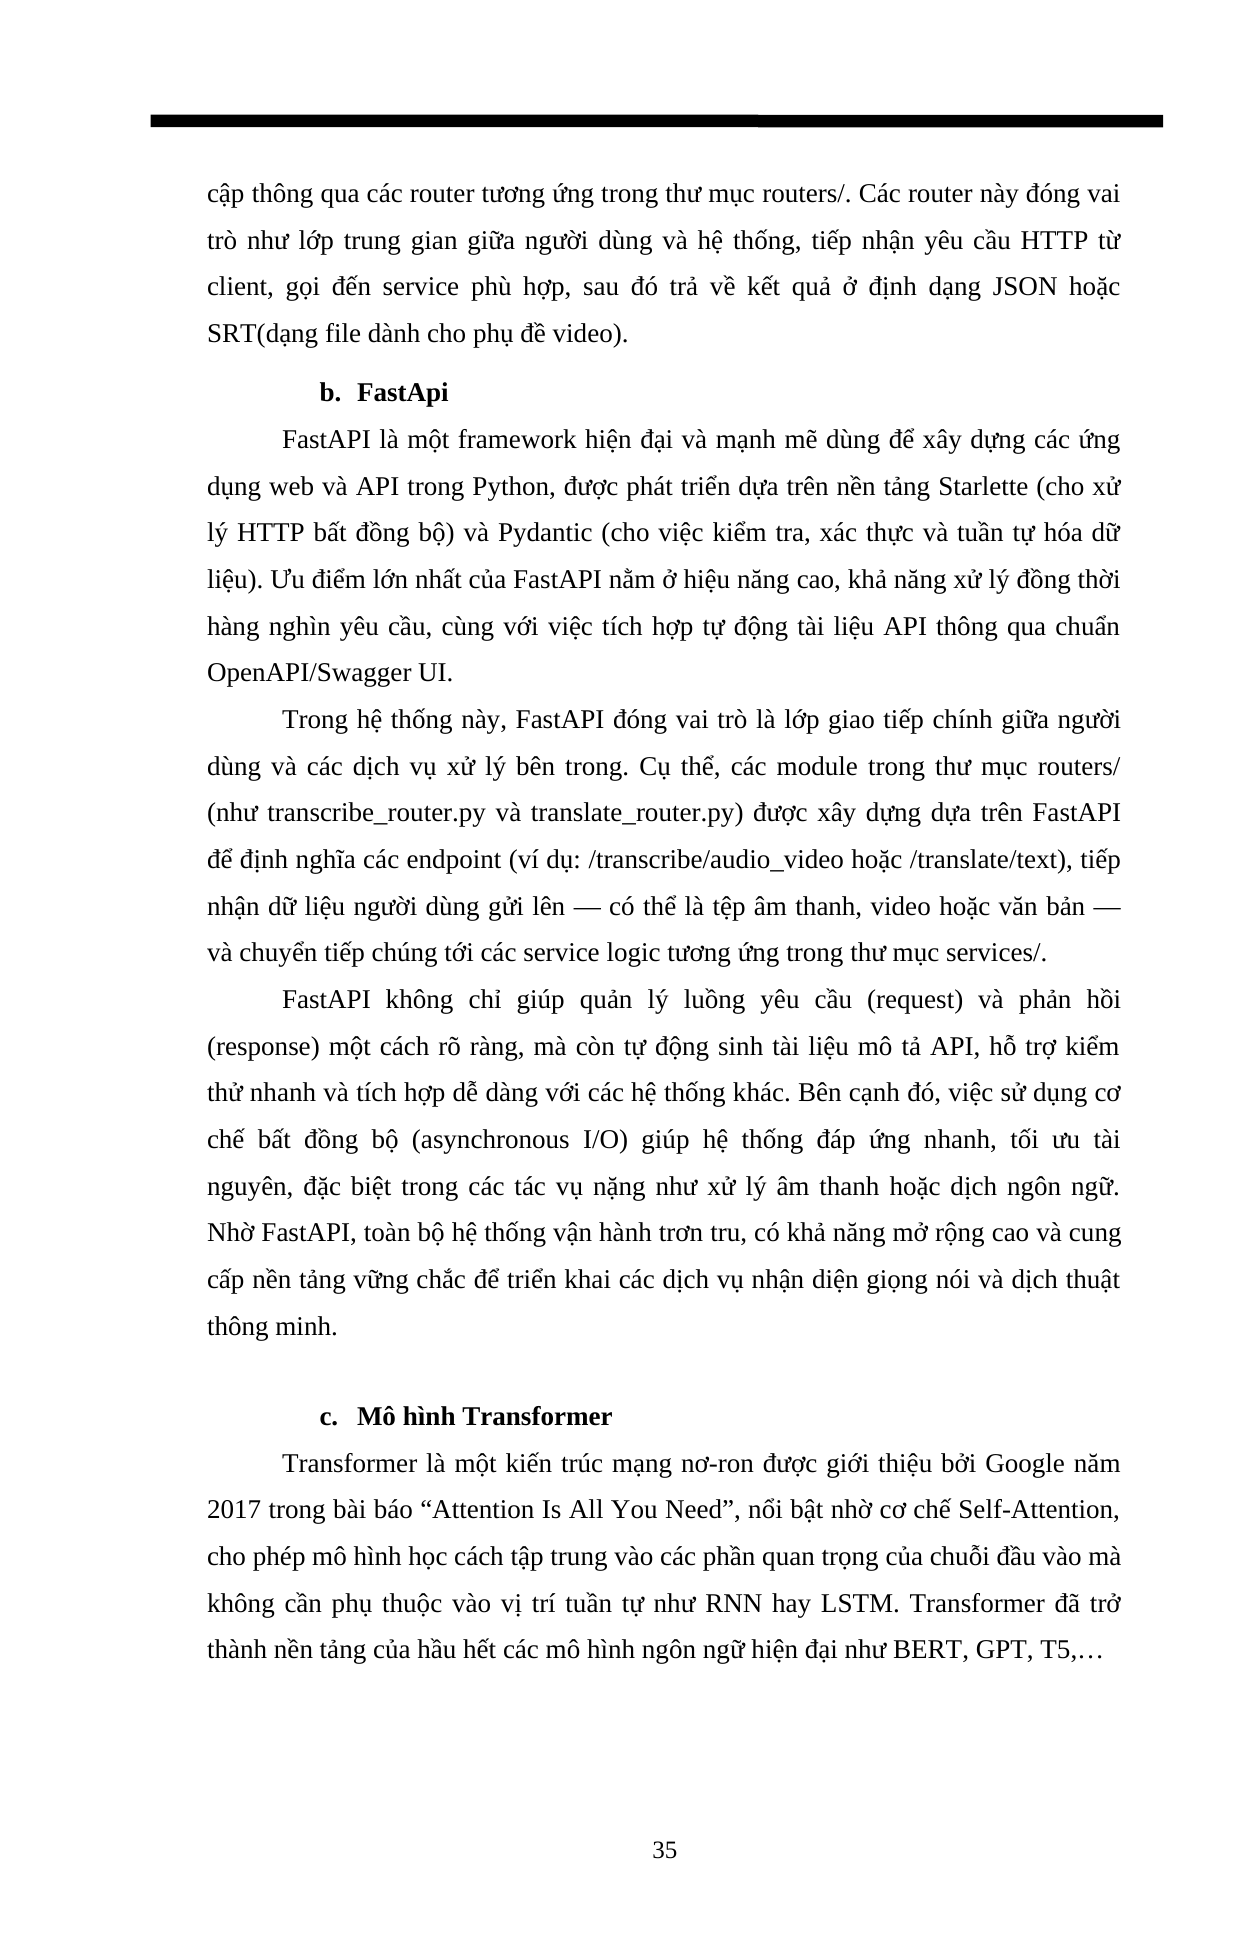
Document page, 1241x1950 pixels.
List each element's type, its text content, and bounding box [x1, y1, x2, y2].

text FastAPI là một framework hiện đại và mạnh mẽ dùng để xây dựng các ứng dụng web và API trong Python, được phát triển dựa trên nền tảng Starlette (cho xử lý HTTP bất đồng bộ) và Pydantic (cho việc kiểm tra, xác thực và tuần tự hóa dữ liệu). Ưu điểm lớn nhất của FastAPI nằm ở hiệu năng cao, khả năng xử lý đồng thời hàng nghìn yêu cầu, cùng với việc tích hợp tự động tài liệu API thông qua chuẩn OpenAPI/Swagger UI. [207, 423, 1122, 687]
text FastAPI không chỉ giúp quản lý luồng yêu cầu (request) và phản hồi (response) một cách rõ ràng, mà còn tự động sinh tài liệu mô tả API, hỗ trợ kiểm thử nhanh và tích hợp dễ dàng với các hệ thống khác. Bên cạnh đó, việc sử dụng cơ chế bất đồng bộ (asynchronous I/O) giúp hệ thống đáp ứng nhanh, tối ưu tài nguyên, đặc biệt trong các tác vụ nặng như xử lý âm thanh hoặc dịch ngôn ngữ. Nhờ FastAPI, toàn bộ hệ thống vận hành trơn tru, có khả năng mở rộng cao và cung cấp nền tảng vững chắc để triển khai các dịch vụ nhận diện giọng nói và dịch thuật thông minh. [207, 983, 1122, 1341]
list Mô hình Transformer [319, 1400, 1122, 1431]
text Trong hệ thống này, FastAPI đóng vai trò là lớp giao tiếp chính giữa người dùng và các dịch vụ xử lý bên trong. Cụ thể, các module trong thư mục routers/ (như transcribe_router.py và translate_router.py) được xây dựng dựa trên FastAPI để định nghĩa các endpoint (ví dụ: /transcribe/audio_video hoặc /translate/text), tiếp nhận dữ liệu người dùng gửi lên — có thể là tệp âm thanh, video hoặc văn bản — và chuyển tiếp chúng tới các service logic tương ứng trong thư mục services/. [207, 703, 1122, 967]
text Transformer là một kiến trúc mạng nơ-ron được giới thiệu bởi Google năm 2017 trong bài báo “Attention Is All You Need”, nổi bật nhờ cơ chế Self-Attention, cho phép mô hình học cách tập trung vào các phần quan trọng của chuỗi đầu vào mà không cần phụ thuộc vào vị trí tuần tự như RNN hay LSTM. Transformer đã trở thành nền tảng của hầu hết các mô hình ngôn ngữ hiện đại như BERT, GPT, T5,… [207, 1447, 1122, 1664]
list FastApi [319, 376, 1122, 407]
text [207, 177, 1122, 348]
